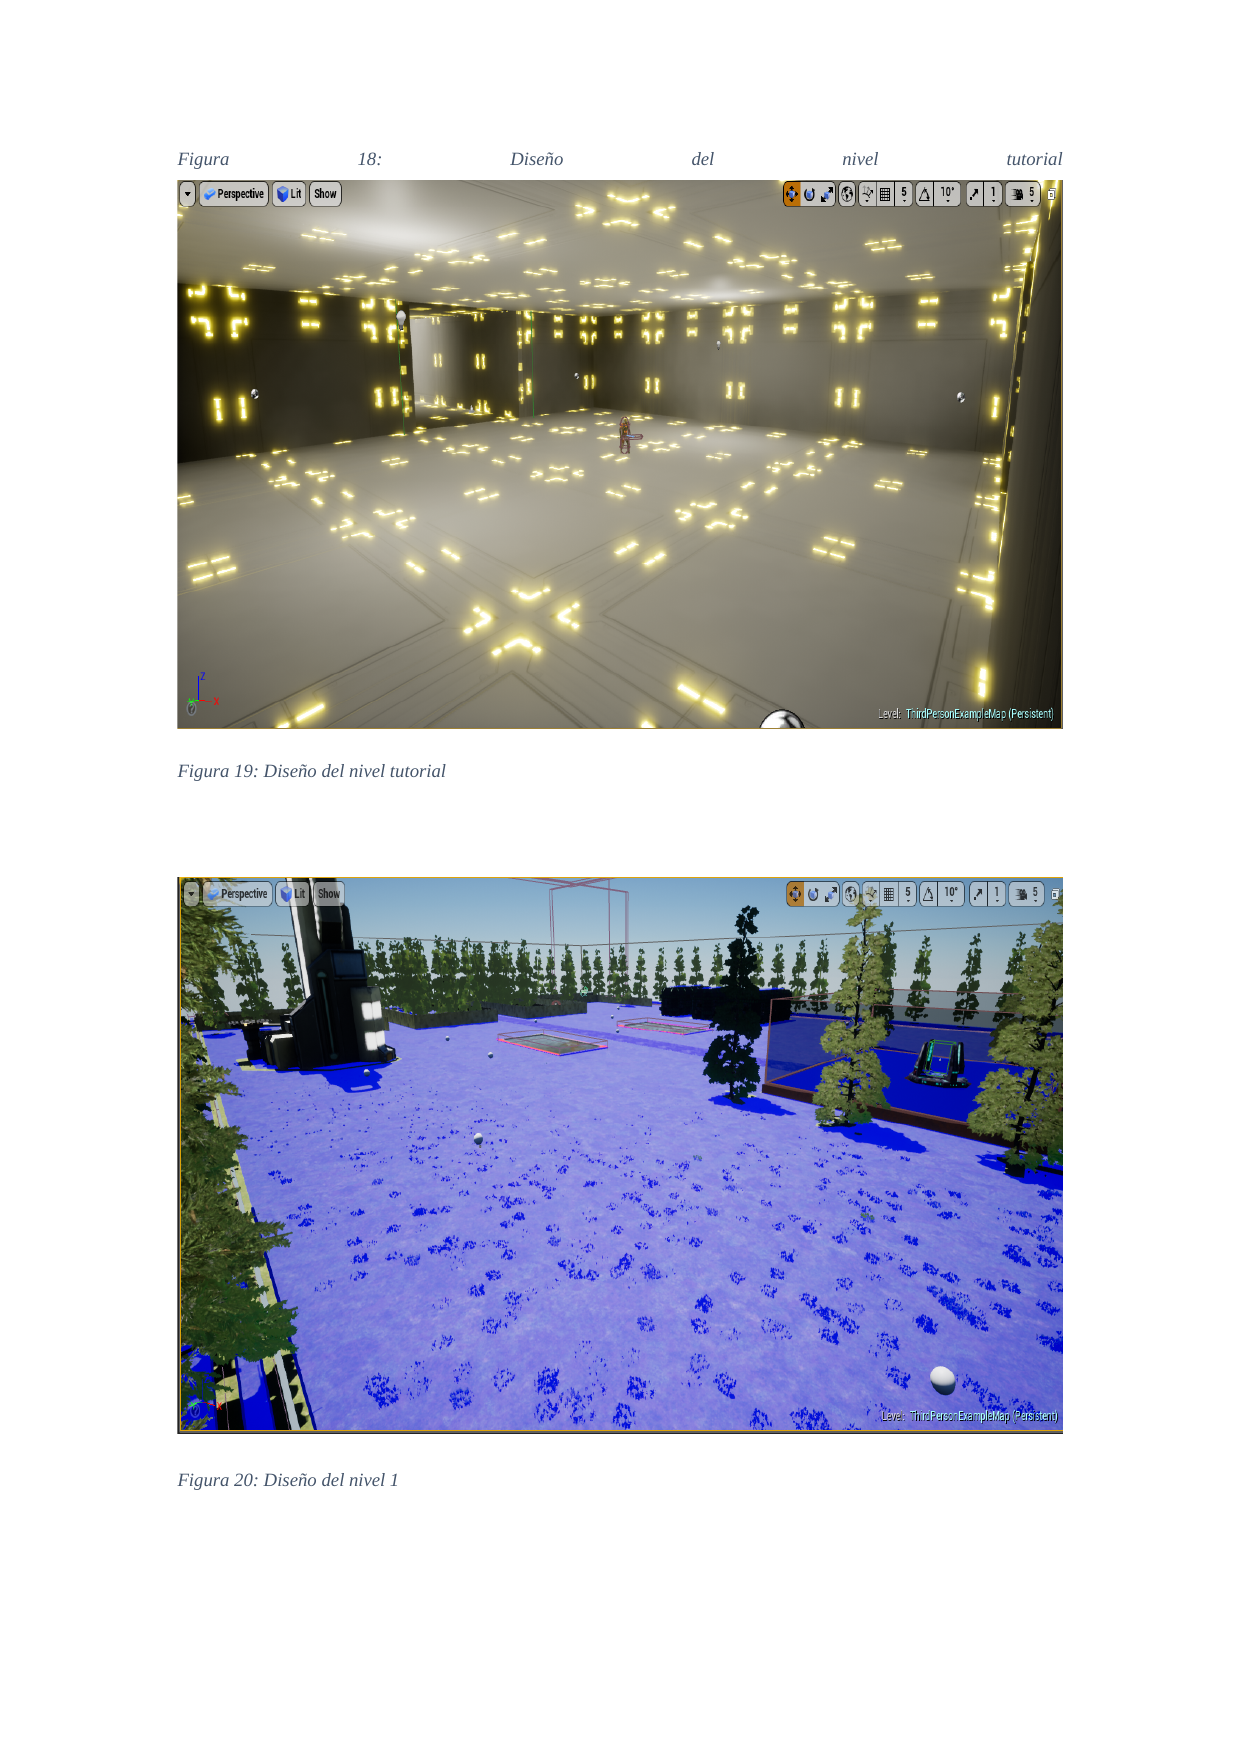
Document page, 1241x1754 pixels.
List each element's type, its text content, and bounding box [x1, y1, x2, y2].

picture [177, 877, 1063, 1434]
picture [177, 180, 1063, 729]
